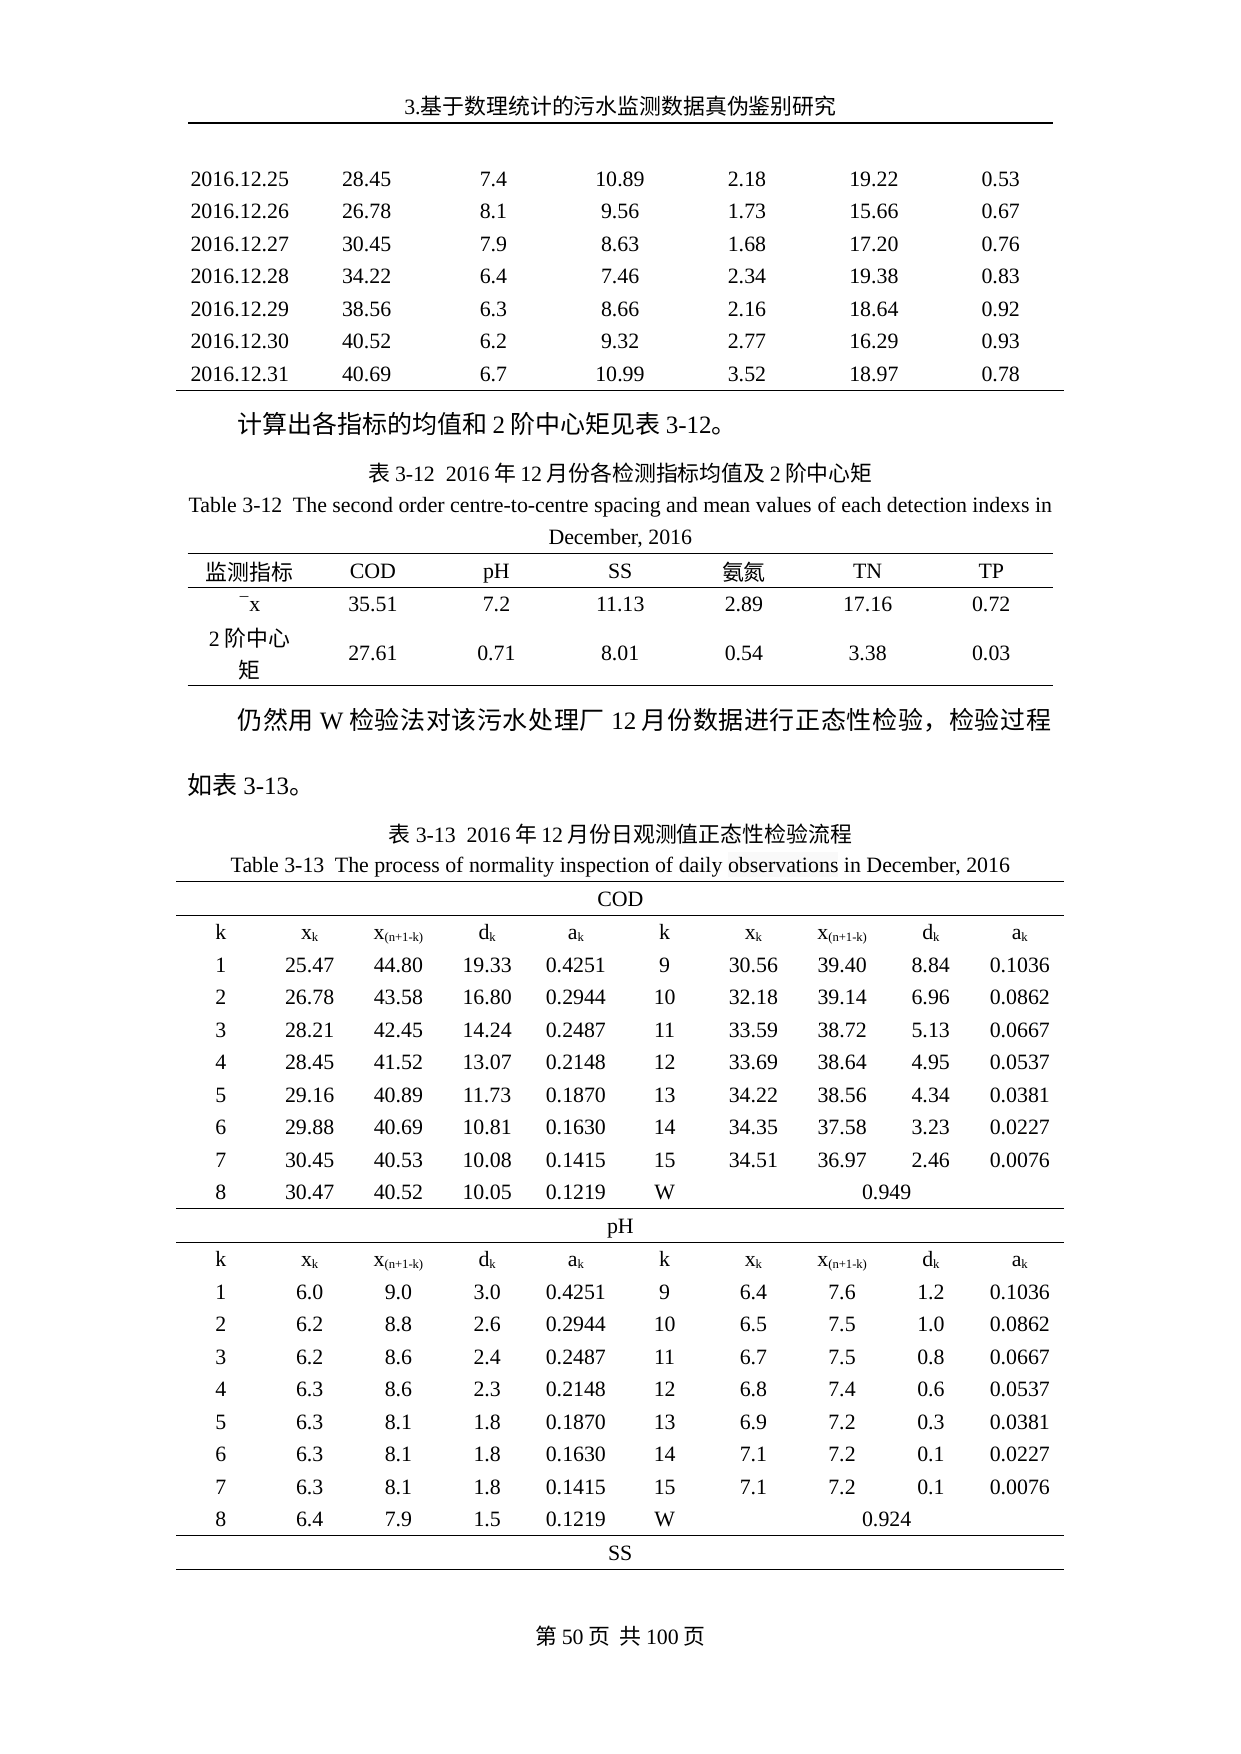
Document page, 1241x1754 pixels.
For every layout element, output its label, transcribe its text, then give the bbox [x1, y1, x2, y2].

table_cell 0.0862 [975, 1308, 1064, 1340]
table_cell 0.76 [937, 227, 1064, 259]
table_cell 15 [620, 1470, 709, 1503]
table_cell 0.2944 [531, 1308, 620, 1340]
table_cell 0.1 [886, 1470, 975, 1503]
table_cell 0.2148 [531, 1373, 620, 1405]
table_cell 0.92 [937, 292, 1064, 324]
table_cell x [188, 588, 311, 620]
table_cell 40.52 [354, 1176, 442, 1208]
table_cell 17.16 [806, 588, 929, 620]
table_cell 0.3 [886, 1405, 975, 1438]
table_cell 11 [620, 1013, 709, 1046]
table_cell 11 [620, 1340, 709, 1373]
table_cell 2 [176, 1308, 265, 1340]
table_cell 33.69 [709, 1046, 797, 1078]
table_cell 0.0381 [975, 1078, 1064, 1111]
table_cell 0.2944 [531, 981, 620, 1013]
table_cell 8.63 [556, 227, 683, 259]
table_cell 0.0227 [975, 1111, 1064, 1143]
table_cell 19.38 [810, 260, 937, 292]
table_cell 8.01 [558, 620, 682, 685]
table_cell k [620, 1243, 709, 1275]
table_cell 0.0076 [975, 1143, 1064, 1176]
table_cell 4.95 [886, 1046, 975, 1078]
table_cell 34.22 [303, 260, 430, 292]
table_cell 8.66 [556, 292, 683, 324]
table_cell 2016.12.26 [176, 195, 303, 227]
table_cell 3 [176, 1013, 265, 1046]
table_cell pH [176, 1209, 1064, 1242]
table_cell 28.45 [303, 162, 430, 194]
table_cell 43.58 [354, 981, 442, 1013]
table_cell x(n+1-k) [798, 1243, 886, 1275]
table_cell xk [709, 1243, 797, 1275]
table_cell 38.64 [798, 1046, 886, 1078]
table_cell 0.2487 [531, 1340, 620, 1373]
table_cell 0.924 [709, 1503, 1064, 1535]
table_cell 2016.12.29 [176, 292, 303, 324]
table_cell 0.67 [937, 195, 1064, 227]
table_cell 0.1630 [531, 1438, 620, 1470]
table_cell 0.93 [937, 325, 1064, 357]
table_cell 29.16 [265, 1078, 354, 1111]
table_cell 19.33 [443, 948, 531, 981]
table_cell dk [886, 1243, 975, 1275]
table_cell 8.8 [354, 1308, 442, 1340]
table_cell 3.38 [806, 620, 929, 685]
table_cell 0.1 [886, 1438, 975, 1470]
table_cell 2016.12.25 [176, 162, 303, 194]
table_cell 0.78 [937, 357, 1064, 389]
table_header TP [929, 554, 1053, 587]
table_cell 6.0 [265, 1275, 354, 1308]
table_cell 40.69 [303, 357, 430, 389]
table_cell 7 [176, 1143, 265, 1176]
table_cell 0.0381 [975, 1405, 1064, 1438]
table_header 监测指标 [188, 554, 311, 587]
table_cell 8.1 [354, 1438, 442, 1470]
table_cell 27.61 [311, 620, 434, 685]
table_cell 7.9 [430, 227, 556, 259]
table_cell 37.58 [798, 1111, 886, 1143]
table_cell 36.97 [798, 1143, 886, 1176]
table_cell 6.2 [265, 1308, 354, 1340]
table_cell 7.9 [354, 1503, 442, 1535]
table_cell 2阶中心矩 [188, 620, 311, 685]
table_cell 6.3 [265, 1470, 354, 1503]
table_cell ak [975, 1243, 1064, 1275]
table_header TN [806, 554, 929, 587]
table_cell 0.4251 [531, 948, 620, 981]
table_cell 30.45 [303, 227, 430, 259]
table_cell 16.80 [443, 981, 531, 1013]
table_cell k [176, 916, 265, 948]
table_cell 1.2 [886, 1275, 975, 1308]
table_cell 6.8 [709, 1373, 797, 1405]
table_cell 5 [176, 1078, 265, 1111]
table_cell 7.6 [798, 1275, 886, 1308]
table_cell 9.0 [354, 1275, 442, 1308]
table_cell 0.1630 [531, 1111, 620, 1143]
table_cell 2016.12.27 [176, 227, 303, 259]
table_cell 0.949 [709, 1176, 1064, 1208]
table_cell 32.18 [709, 981, 797, 1013]
table_cell 30.45 [265, 1143, 354, 1176]
table_cell 7.2 [798, 1405, 886, 1438]
table_cell 8 [176, 1176, 265, 1208]
table_cell 10.05 [443, 1176, 531, 1208]
table_cell 1.73 [683, 195, 810, 227]
table_cell 4 [176, 1373, 265, 1405]
table_cell 8.1 [354, 1470, 442, 1503]
table_cell 2016.12.31 [176, 357, 303, 389]
table_cell 2.16 [683, 292, 810, 324]
table_cell x(n+1-k) [354, 916, 442, 948]
table_cell 6.3 [265, 1405, 354, 1438]
table_header COD [311, 554, 434, 587]
table_cell 7.2 [434, 588, 558, 620]
table_cell 6.3 [430, 292, 556, 324]
table_cell 9 [620, 1275, 709, 1308]
table_cell 2.4 [443, 1340, 531, 1373]
table_cell 3.52 [683, 357, 810, 389]
table_cell W [620, 1503, 709, 1535]
table_cell 13.07 [443, 1046, 531, 1078]
table_cell 0.1870 [531, 1405, 620, 1438]
table_cell 2 [176, 981, 265, 1013]
table_cell 3 [176, 1340, 265, 1373]
table_cell 6.9 [709, 1405, 797, 1438]
table_cell 6 [176, 1111, 265, 1143]
table_cell 10 [620, 1308, 709, 1340]
table_cell 1 [176, 1275, 265, 1308]
table_cell 38.56 [798, 1078, 886, 1111]
table_cell 38.72 [798, 1013, 886, 1046]
table_cell 7.4 [798, 1373, 886, 1405]
table_cell 9.56 [556, 195, 683, 227]
table_cell 44.80 [354, 948, 442, 981]
table_header SS [558, 554, 682, 587]
table_cell 2.18 [683, 162, 810, 194]
table_cell 7.5 [798, 1308, 886, 1340]
table_cell 0.1415 [531, 1143, 620, 1176]
table_cell ak [531, 916, 620, 948]
table_cell k [176, 1243, 265, 1275]
table_cell 18.64 [810, 292, 937, 324]
table_cell 12 [620, 1046, 709, 1078]
table_cell 15 [620, 1143, 709, 1176]
table_cell 0.0667 [975, 1340, 1064, 1373]
table_cell xk [265, 916, 354, 948]
table_cell 0.0667 [975, 1013, 1064, 1046]
table_cell 0.6 [886, 1373, 975, 1405]
table_cell 33.59 [709, 1013, 797, 1046]
table_cell 2.46 [886, 1143, 975, 1176]
table_cell 8.1 [430, 195, 556, 227]
table_cell 0.1870 [531, 1078, 620, 1111]
table_cell 6.4 [709, 1275, 797, 1308]
table_cell 0.0537 [975, 1046, 1064, 1078]
table_cell 16.29 [810, 325, 937, 357]
table_cell 8 [176, 1503, 265, 1535]
table_cell 1 [176, 948, 265, 981]
table_cell 14 [620, 1111, 709, 1143]
table_cell 6.4 [265, 1503, 354, 1535]
table_cell 9 [620, 948, 709, 981]
table_cell 1.8 [443, 1405, 531, 1438]
table_cell 0.1219 [531, 1503, 620, 1535]
table_cell dk [443, 1243, 531, 1275]
table_cell 13 [620, 1405, 709, 1438]
table_cell 2016.12.28 [176, 260, 303, 292]
table_cell 0.8 [886, 1340, 975, 1373]
table_cell 0.83 [937, 260, 1064, 292]
table_cell 0.1415 [531, 1470, 620, 1503]
table_cell x(n+1-k) [798, 916, 886, 948]
table_cell 6.96 [886, 981, 975, 1013]
table_cell 25.47 [265, 948, 354, 981]
table_cell 17.20 [810, 227, 937, 259]
table_cell 0.0537 [975, 1373, 1064, 1405]
table_cell 14 [620, 1438, 709, 1470]
table_cell 3.0 [443, 1275, 531, 1308]
table_cell 26.78 [303, 195, 430, 227]
table_cell 40.89 [354, 1078, 442, 1111]
table_cell 2016.12.30 [176, 325, 303, 357]
table_cell dk [886, 916, 975, 948]
table_cell 0.2487 [531, 1013, 620, 1046]
table_cell 34.35 [709, 1111, 797, 1143]
table_cell 40.69 [354, 1111, 442, 1143]
table_cell 28.21 [265, 1013, 354, 1046]
table_cell 4.34 [886, 1078, 975, 1111]
table_cell 4 [176, 1046, 265, 1078]
table_cell 0.0076 [975, 1470, 1064, 1503]
table_cell 5.13 [886, 1013, 975, 1046]
table_cell 28.45 [265, 1046, 354, 1078]
table_cell 8.6 [354, 1340, 442, 1373]
table_cell 0.54 [682, 620, 806, 685]
table_cell 35.51 [311, 588, 434, 620]
table_header 氨氮 [682, 554, 806, 587]
table_cell xk [265, 1243, 354, 1275]
table_cell 15.66 [810, 195, 937, 227]
table_cell 11.13 [558, 588, 682, 620]
table_cell 2.34 [683, 260, 810, 292]
table_cell 2.77 [683, 325, 810, 357]
table_cell 12 [620, 1373, 709, 1405]
table_cell 29.88 [265, 1111, 354, 1143]
table_cell 3.23 [886, 1111, 975, 1143]
table_cell ak [531, 1243, 620, 1275]
table_cell 0.71 [434, 620, 558, 685]
table_cell 6.2 [430, 325, 556, 357]
table_cell 0.0227 [975, 1438, 1064, 1470]
table_cell SS [176, 1536, 1064, 1569]
table_cell 7.5 [798, 1340, 886, 1373]
table_cell 42.45 [354, 1013, 442, 1046]
table_cell 6.4 [430, 260, 556, 292]
table_cell 5 [176, 1405, 265, 1438]
table_cell 38.56 [303, 292, 430, 324]
table_cell 6 [176, 1438, 265, 1470]
table_cell 30.47 [265, 1176, 354, 1208]
table_cell 18.97 [810, 357, 937, 389]
table_cell xk [709, 916, 797, 948]
table_cell 0.03 [929, 620, 1053, 685]
table_cell 0.2148 [531, 1046, 620, 1078]
table_cell 2.89 [682, 588, 806, 620]
table_cell 6.7 [709, 1340, 797, 1373]
table_cell 6.3 [265, 1438, 354, 1470]
table_cell 19.22 [810, 162, 937, 194]
table_cell 8.6 [354, 1373, 442, 1405]
table_cell 10.89 [556, 162, 683, 194]
table_cell 1.68 [683, 227, 810, 259]
table_cell 10.81 [443, 1111, 531, 1143]
table_cell 7.2 [798, 1438, 886, 1470]
table_cell 6.5 [709, 1308, 797, 1340]
table_cell 0.1036 [975, 1275, 1064, 1308]
table_cell 30.56 [709, 948, 797, 981]
table_cell 10.99 [556, 357, 683, 389]
table_cell 10.08 [443, 1143, 531, 1176]
table_cell 1.0 [886, 1308, 975, 1340]
table_cell 0.53 [937, 162, 1064, 194]
table_header pH [434, 554, 558, 587]
table_cell 39.14 [798, 981, 886, 1013]
table_cell 0.4251 [531, 1275, 620, 1308]
table_cell 7.46 [556, 260, 683, 292]
table_cell 8.84 [886, 948, 975, 981]
table_cell 0.1036 [975, 948, 1064, 981]
table_cell 2.3 [443, 1373, 531, 1405]
table_cell 0.0862 [975, 981, 1064, 1013]
table_cell 1.8 [443, 1438, 531, 1470]
table_cell 1.5 [443, 1503, 531, 1535]
table_cell 34.22 [709, 1078, 797, 1111]
table_cell 7.1 [709, 1438, 797, 1470]
table_cell 0.1219 [531, 1176, 620, 1208]
table_cell k [620, 916, 709, 948]
table_cell x(n+1-k) [354, 1243, 442, 1275]
table_cell 40.52 [303, 325, 430, 357]
table_cell 41.52 [354, 1046, 442, 1078]
table_header COD [176, 882, 1064, 915]
table_cell 10 [620, 981, 709, 1013]
table_cell 6.7 [430, 357, 556, 389]
table_cell 13 [620, 1078, 709, 1111]
table_cell 7 [176, 1470, 265, 1503]
table_cell 1.8 [443, 1470, 531, 1503]
table_cell 9.32 [556, 325, 683, 357]
table_cell 34.51 [709, 1143, 797, 1176]
table_cell 14.24 [443, 1013, 531, 1046]
table_cell 39.40 [798, 948, 886, 981]
table_cell 7.1 [709, 1470, 797, 1503]
table_cell 11.73 [443, 1078, 531, 1111]
table_cell 0.72 [929, 588, 1053, 620]
table_cell 7.2 [798, 1470, 886, 1503]
table_cell 6.3 [265, 1373, 354, 1405]
table_cell 8.1 [354, 1405, 442, 1438]
table_cell ak [975, 916, 1064, 948]
table_cell W [620, 1176, 709, 1208]
table_cell 40.53 [354, 1143, 442, 1176]
table_cell 6.2 [265, 1340, 354, 1373]
table_cell 7.4 [430, 162, 556, 194]
table_cell 2.6 [443, 1308, 531, 1340]
table_cell 26.78 [265, 981, 354, 1013]
table_cell dk [443, 916, 531, 948]
